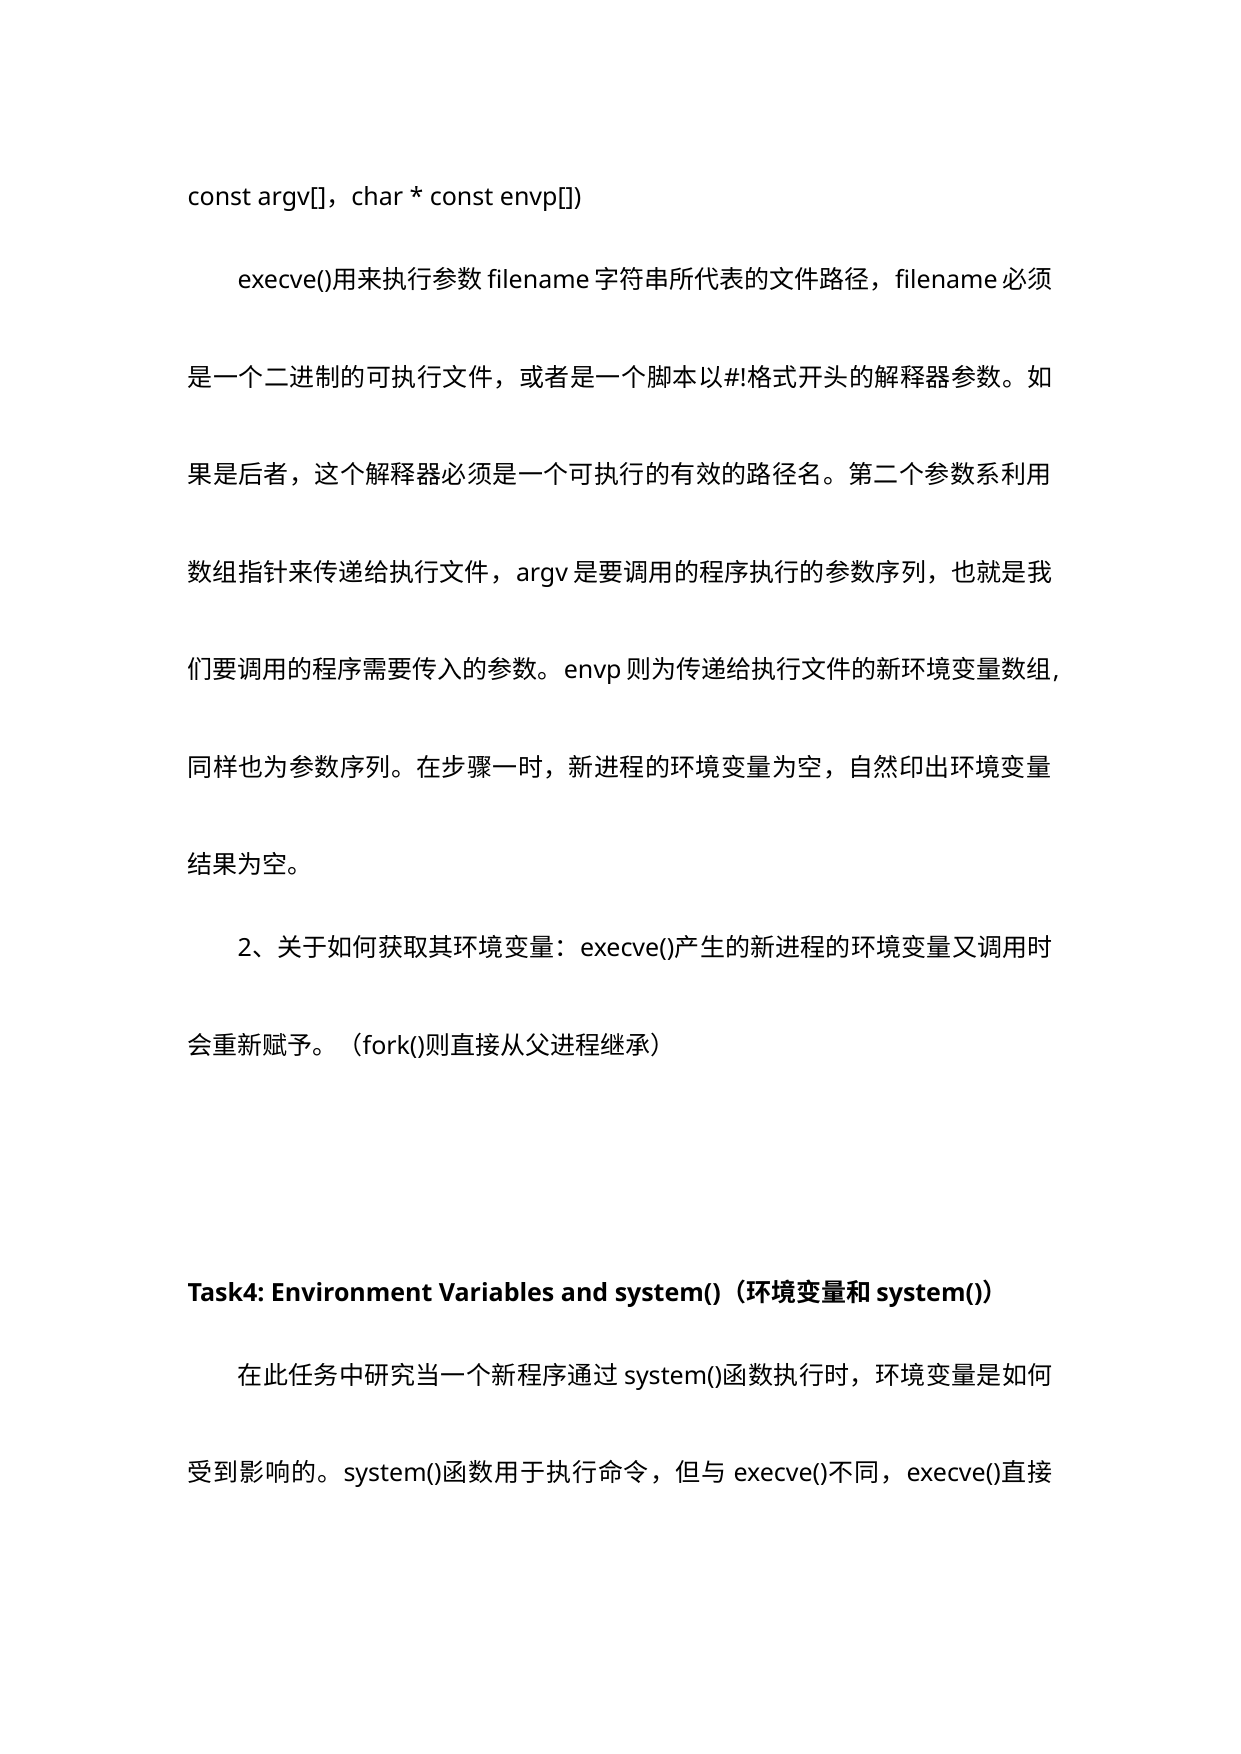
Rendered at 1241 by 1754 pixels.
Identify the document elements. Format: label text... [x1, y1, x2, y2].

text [187, 1341, 1053, 1503]
text 2、关于如何获取其环境变量：execve()产生的新进程的环境变量又调用时会重新赋予。（fork()则直接从父进程继承） [187, 913, 1053, 1076]
text Task4: Environment Variables and system()（环境变量和system()） [187, 1258, 1053, 1323]
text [187, 162, 1053, 227]
text execve()用来执行参数filename字符串所代表的文件路径，filename必须是一个二进制的可执行文件，或者是一个脚本以#!格式开头的解释器参数。如果是后者，这个解释器必须是一个可执行的有效的路径名。第二个参数系利用数组指针来传递给执行文件，argv是要调用的程序执行的参数序列，也就是我们要调用的程序需要传入的参数。envp则为传递给执行文件的新环境变量数组,同样也为参数序列。在步骤一时，新进程的环境变量为空，自然印出环境变量结果为空。 [187, 245, 1053, 895]
